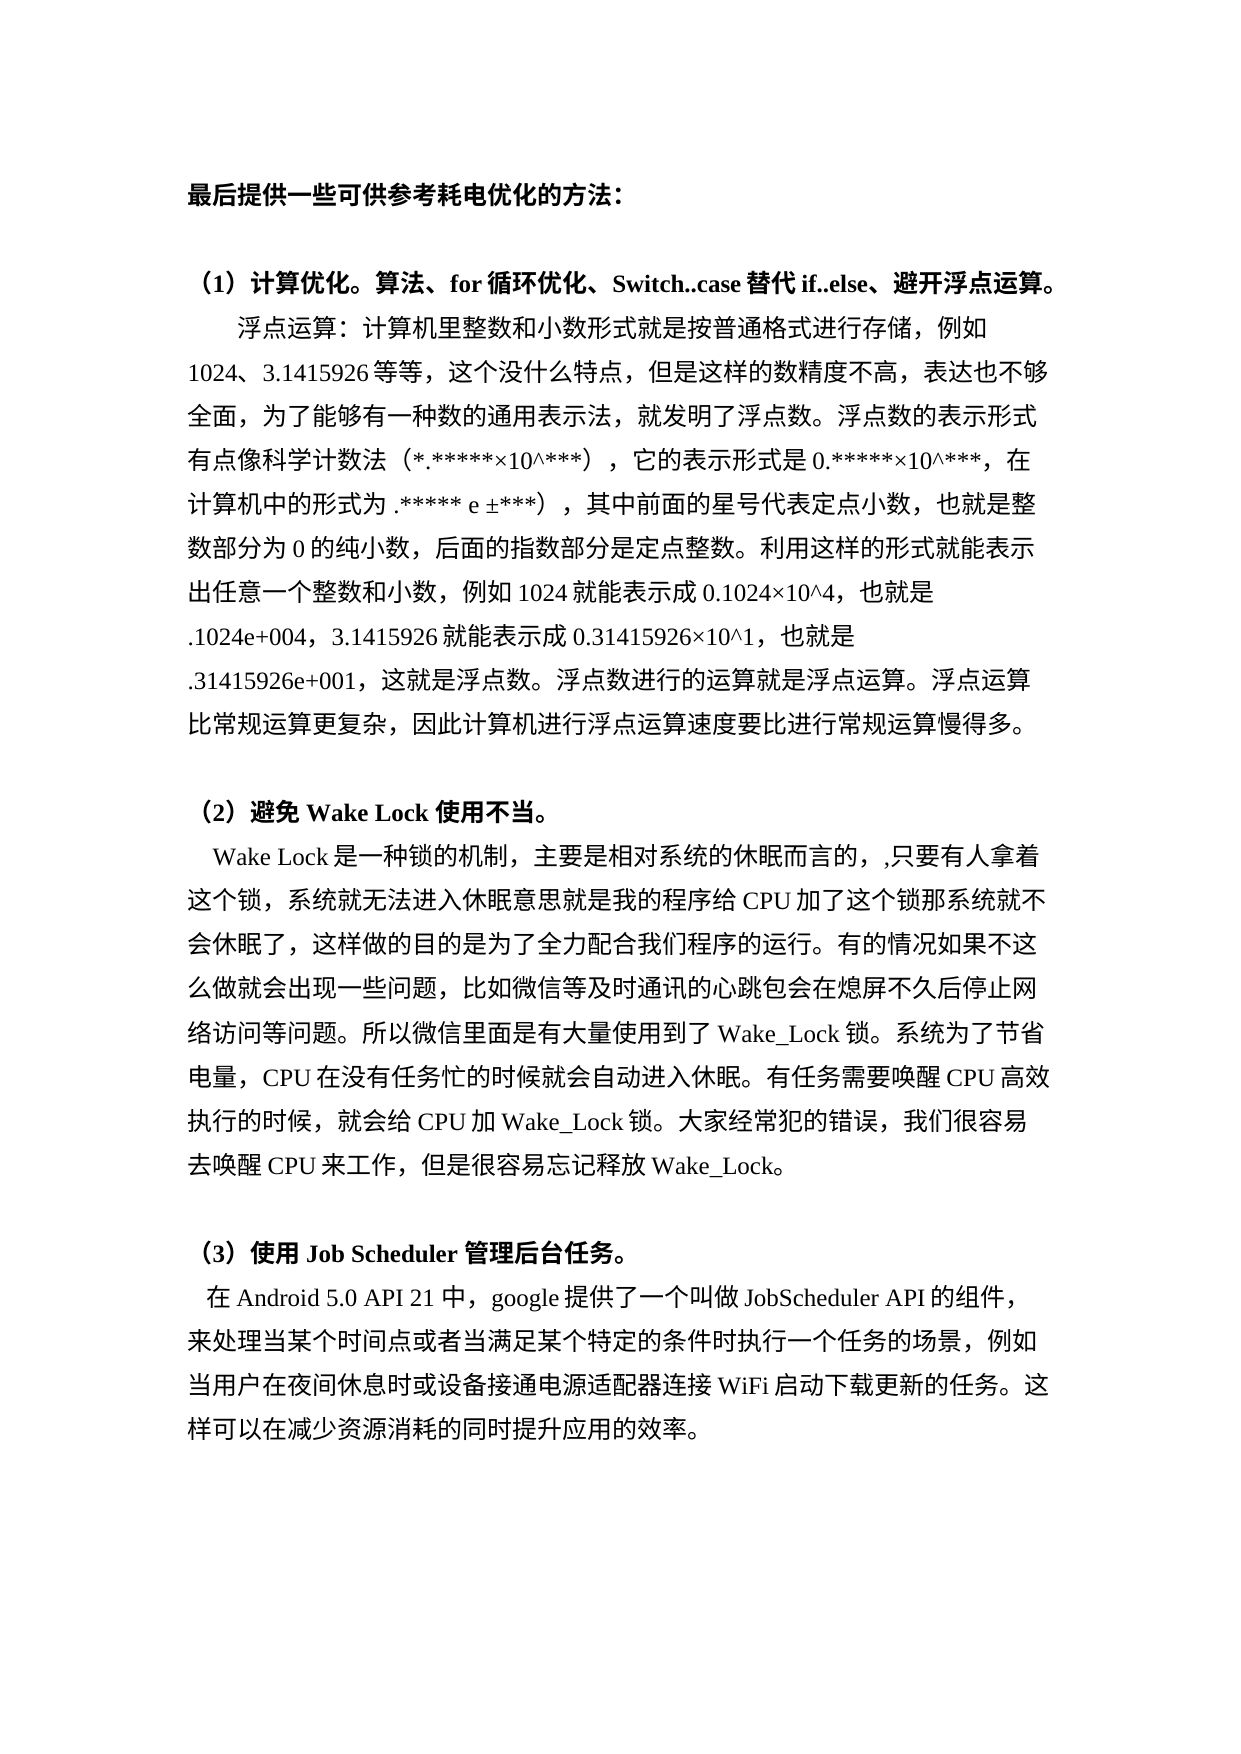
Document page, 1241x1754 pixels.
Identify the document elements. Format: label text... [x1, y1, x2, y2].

text （2）避免 Wake Lock 使用不当。 [187, 789, 1053, 833]
text （1）计算优化。算法、for循环优化、Switch..case替代if..else、避开浮点运算。 [187, 260, 1053, 304]
text 浮点运算：计算机里整数和小数形式就是按普通格式进行存储，例如1024、3.1415926等等，这个没什么特点，但是这样的数精度不高，表达也不够全面，为了能够有一种数的通用表示法，就发明了浮点数。浮点数的表示形式有点像科学计数法（*.*****×10^***），它的表示形式是0.*****×10^***，在计算机中的形式为 .***** e ±***），其中前面的星号代表定点小数，也就是整数部分为0的纯小数，后面的指数部分是定点整数。利用这样的形式就能表示出任意一个整数和小数，例如1024就能表示成0.1024×10^4，也就是 .1024e+004，3.1415926就能表示成0.31415926×10^1，也就是 .31415926e+001，这就是浮点数。浮点数进行的运算就是浮点运算。浮点运算比常规运算更复杂，因此计算机进行浮点运算速度要比进行常规运算慢得多。 [187, 304, 1053, 745]
text （3）使用 Job Scheduler 管理后台任务。 [187, 1229, 1053, 1273]
text Wake Lock是一种锁的机制，主要是相对系统的休眠而言的，,只要有人拿着这个锁，系统就无法进入休眠意思就是我的程序给CPU加了这个锁那系统就不会休眠了，这样做的目的是为了全力配合我们程序的运行。有的情况如果不这么做就会出现一些问题，比如微信等及时通讯的心跳包会在熄屏不久后停止网络访问等问题。所以微信里面是有大量使用到了Wake_Lock锁。系统为了节省电量，CPU在没有任务忙的时候就会自动进入休眠。有任务需要唤醒CPU高效执行的时候，就会给CPU加Wake_Lock锁。大家经常犯的错误，我们很容易去唤醒CPU来工作，但是很容易忘记释放Wake_Lock。 [187, 833, 1053, 1185]
text 最后提供一些可供参考耗电优化的方法： [187, 172, 1053, 216]
text 在Android 5.0 API 21 中，google提供了一个叫做JobScheduler API的组件，来处理当某个时间点或者当满足某个特定的条件时执行一个任务的场景，例如当用户在夜间休息时或设备接通电源适配器连接WiFi启动下载更新的任务。这样可以在减少资源消耗的同时提升应用的效率。 [187, 1273, 1053, 1450]
